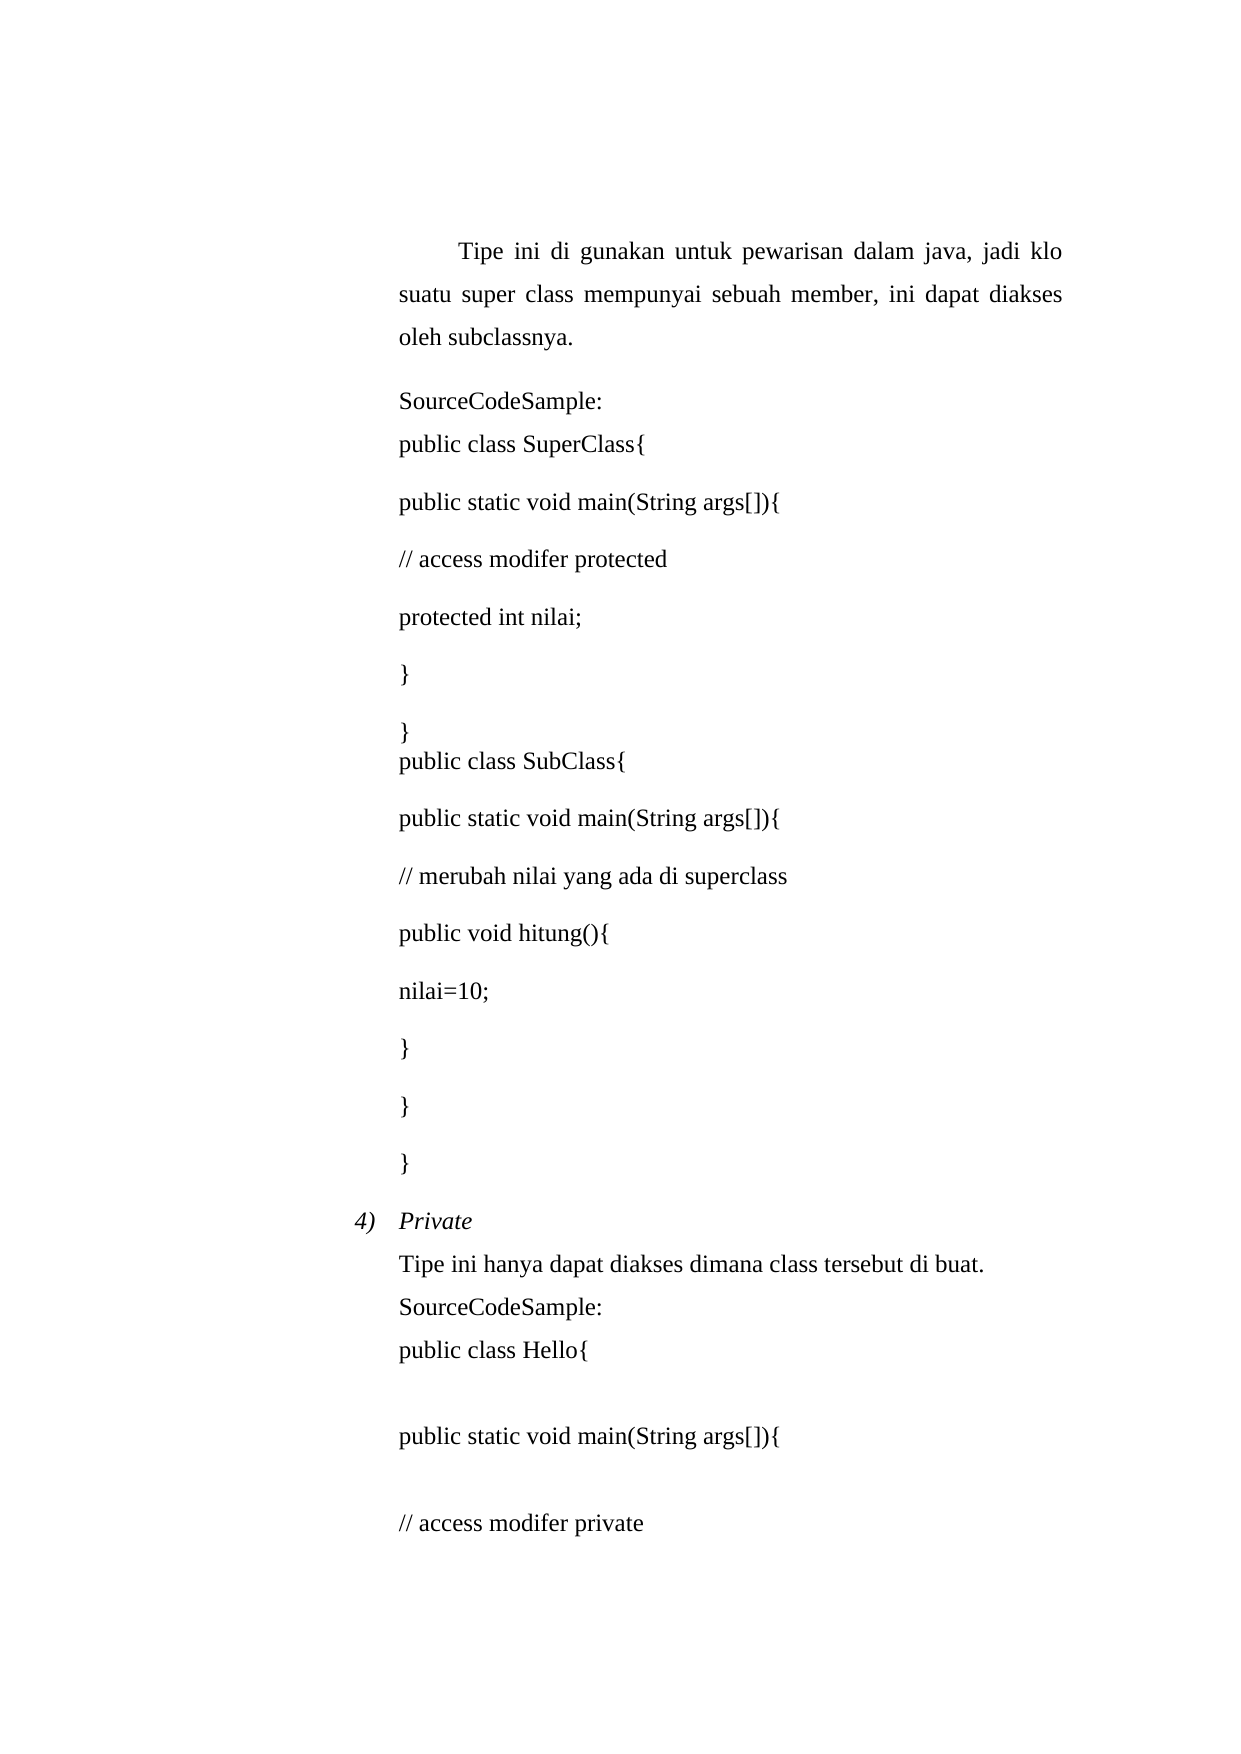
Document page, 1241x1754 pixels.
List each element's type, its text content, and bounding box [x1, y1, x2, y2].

text } [399, 717, 1063, 746]
text } [399, 1091, 1063, 1119]
list Private [354, 1206, 1063, 1234]
text } [399, 659, 1063, 688]
text SourceCodeSample: [399, 1292, 1063, 1321]
text Tipe ini hanya dapat diakses dimana class tersebut di buat. [399, 1249, 1063, 1278]
text } [399, 1033, 1063, 1062]
text public class SuperClass{ [399, 429, 1063, 458]
text protected int nilai; [399, 602, 1063, 631]
text nilai=10; [399, 976, 1063, 1004]
text } [399, 1148, 1063, 1177]
text public class SubClass{ [399, 746, 1063, 774]
text Tipe ini di gunakan untuk pewarisan dalam java, jadi klo suatu super class mempunyai sebuah member, ini dapat diakses oleh subclassnya. [399, 236, 1063, 351]
text public static void main(String args[]){ [399, 487, 1063, 516]
text public static void main(String args[]){ [399, 1421, 1063, 1450]
text SourceCodeSample: [399, 386, 1063, 415]
text public void hitung(){ [399, 918, 1063, 947]
text // access modifer protected [399, 544, 1063, 573]
text public static void main(String args[]){ [399, 803, 1063, 832]
text // merubah nilai yang ada di superclass [399, 861, 1063, 889]
text public class Hello{ [399, 1335, 1063, 1364]
text // access modifer private [399, 1508, 1063, 1536]
